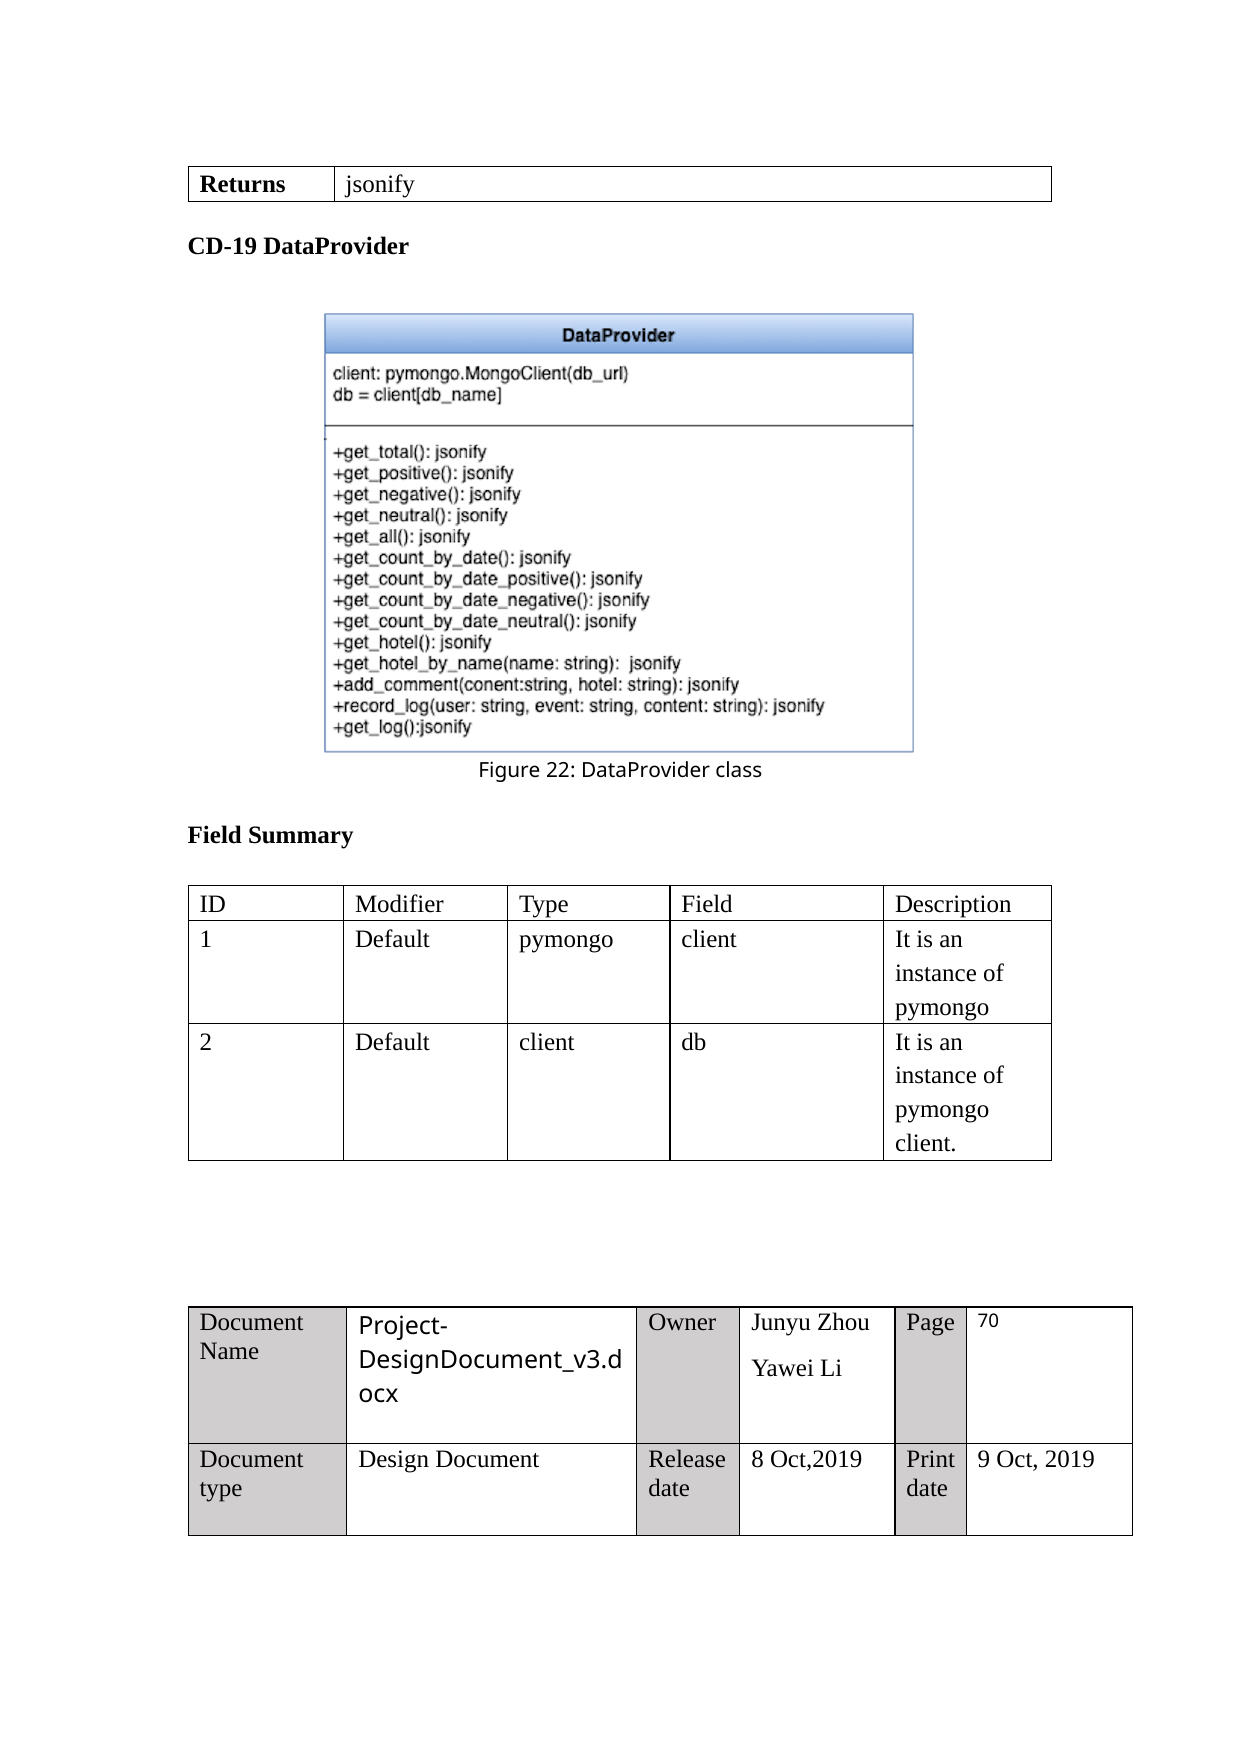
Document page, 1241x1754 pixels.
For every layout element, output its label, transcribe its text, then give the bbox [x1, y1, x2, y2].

table_cell client [671, 921, 883, 1023]
table_cell pymongo [508, 921, 669, 1023]
table_cell Returns [189, 167, 334, 201]
table_cell 1 [189, 921, 343, 1023]
table_cell Default [344, 1024, 507, 1160]
table_cell Default [344, 921, 507, 1023]
table_header Field [671, 886, 883, 920]
table_cell jsonify [335, 167, 1051, 201]
picture [323, 310, 917, 753]
text Figure 22: DataProvider class [187, 752, 1053, 786]
table_header Type [508, 886, 669, 920]
subtitle CD-19 DataProvider [187, 229, 1053, 263]
table_cell db [671, 1024, 883, 1160]
text Field Summary [187, 817, 1053, 851]
table_cell client [508, 1024, 669, 1160]
table_header Description [884, 886, 1051, 920]
table_header ID [189, 886, 343, 920]
table_cell 2 [189, 1024, 343, 1160]
table_cell It is an instance of pymongo [884, 921, 1051, 1023]
table_header Modifier [344, 886, 507, 920]
table_cell It is an instance of pymongo client. [884, 1024, 1051, 1160]
